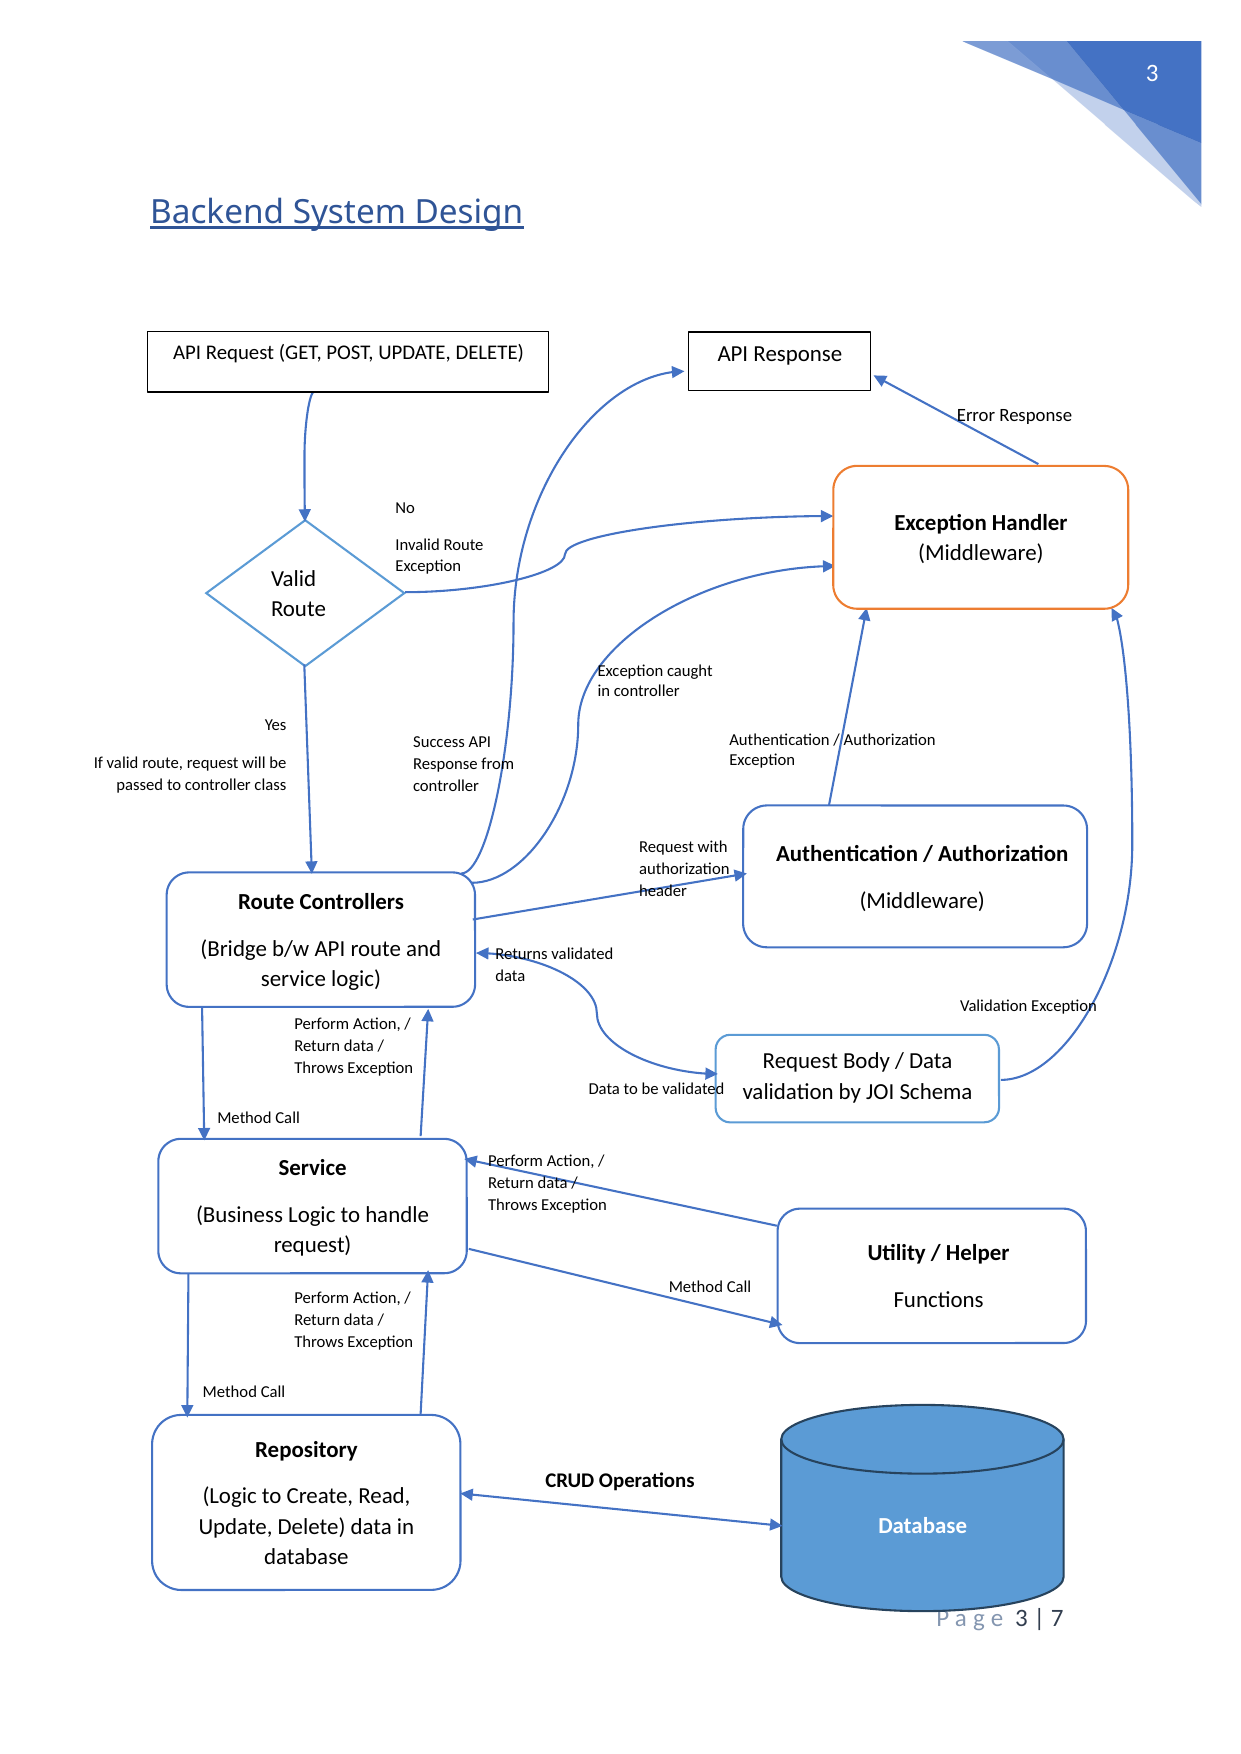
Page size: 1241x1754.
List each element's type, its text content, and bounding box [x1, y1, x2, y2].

subtitle Backend System Design [150, 188, 1090, 233]
picture [962, 41, 1202, 207]
